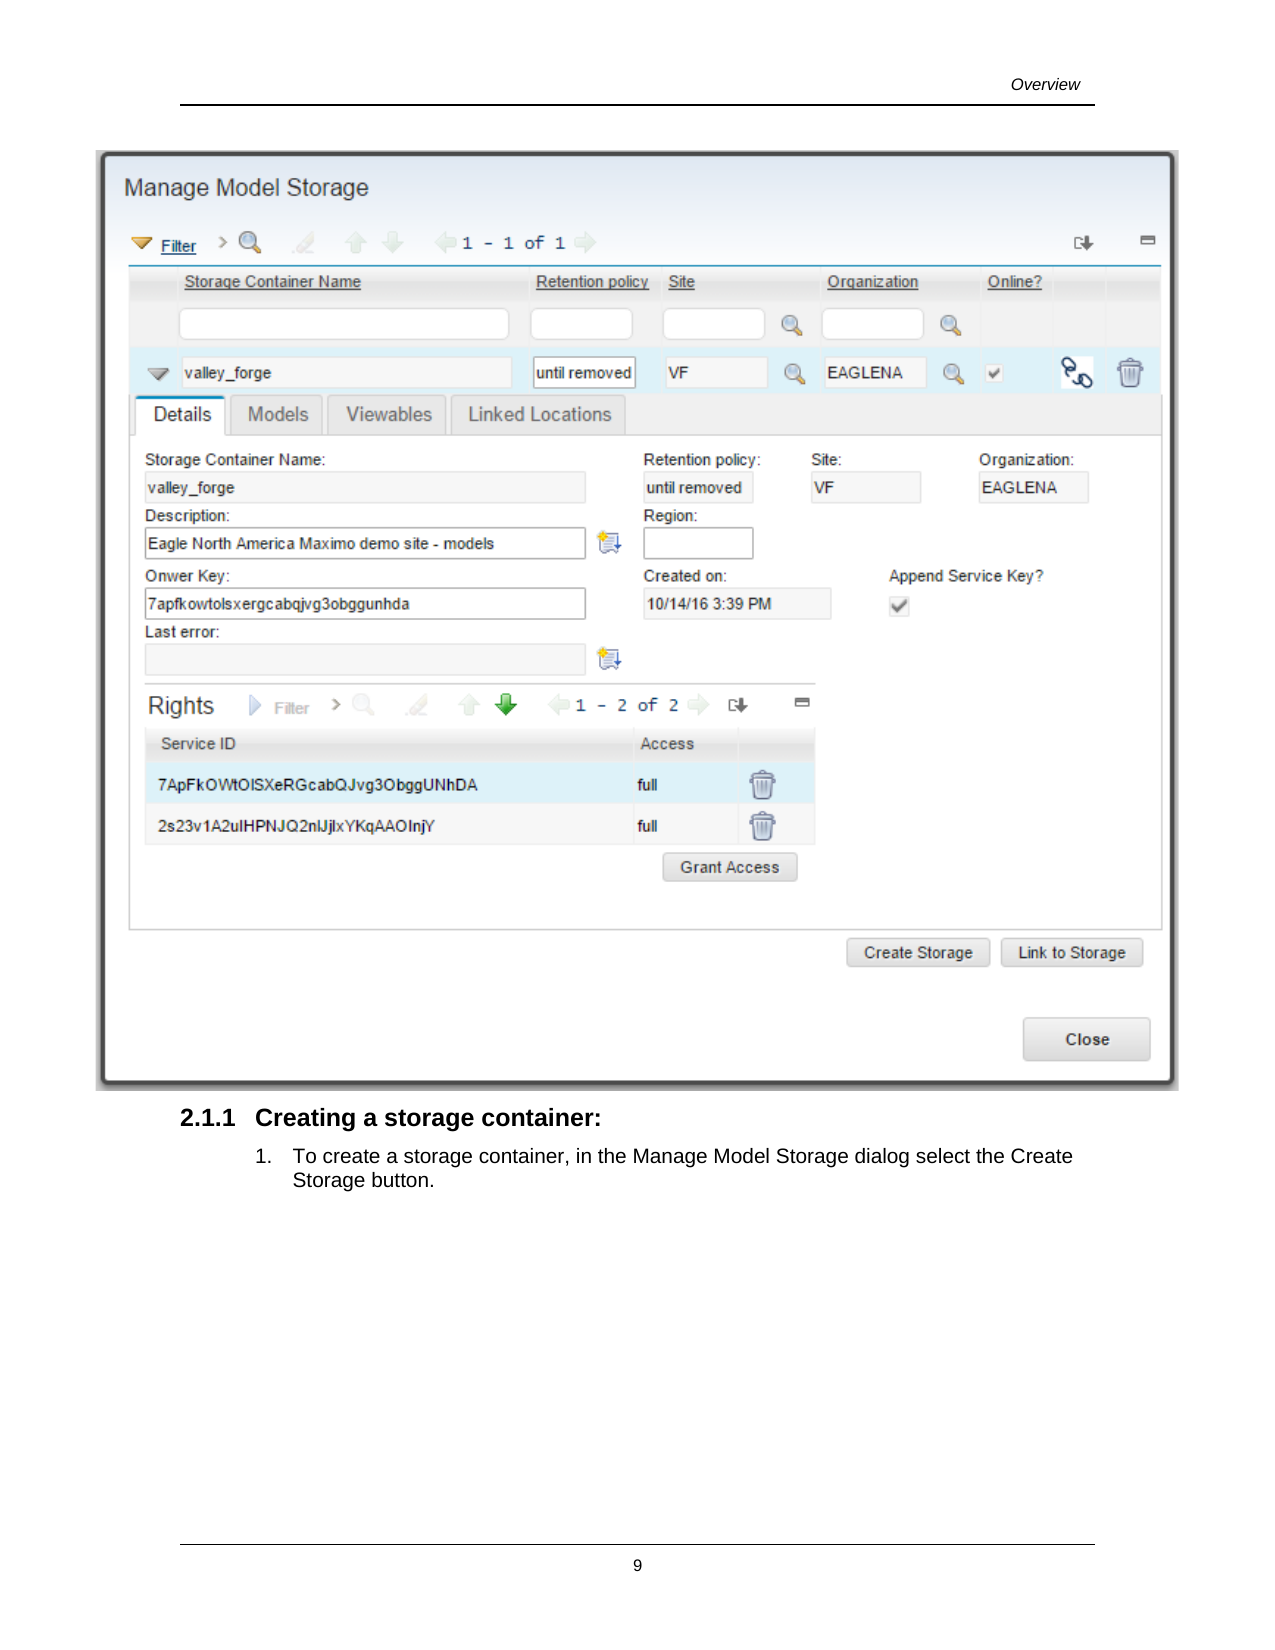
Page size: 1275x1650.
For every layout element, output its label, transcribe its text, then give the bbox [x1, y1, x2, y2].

subtitle Creating a storage container: [180, 1103, 1095, 1132]
picture [95, 150, 1179, 1091]
list To create a storage container, in the Manage Model Storage dialog select the Create Storage button. [255, 1144, 1095, 1192]
